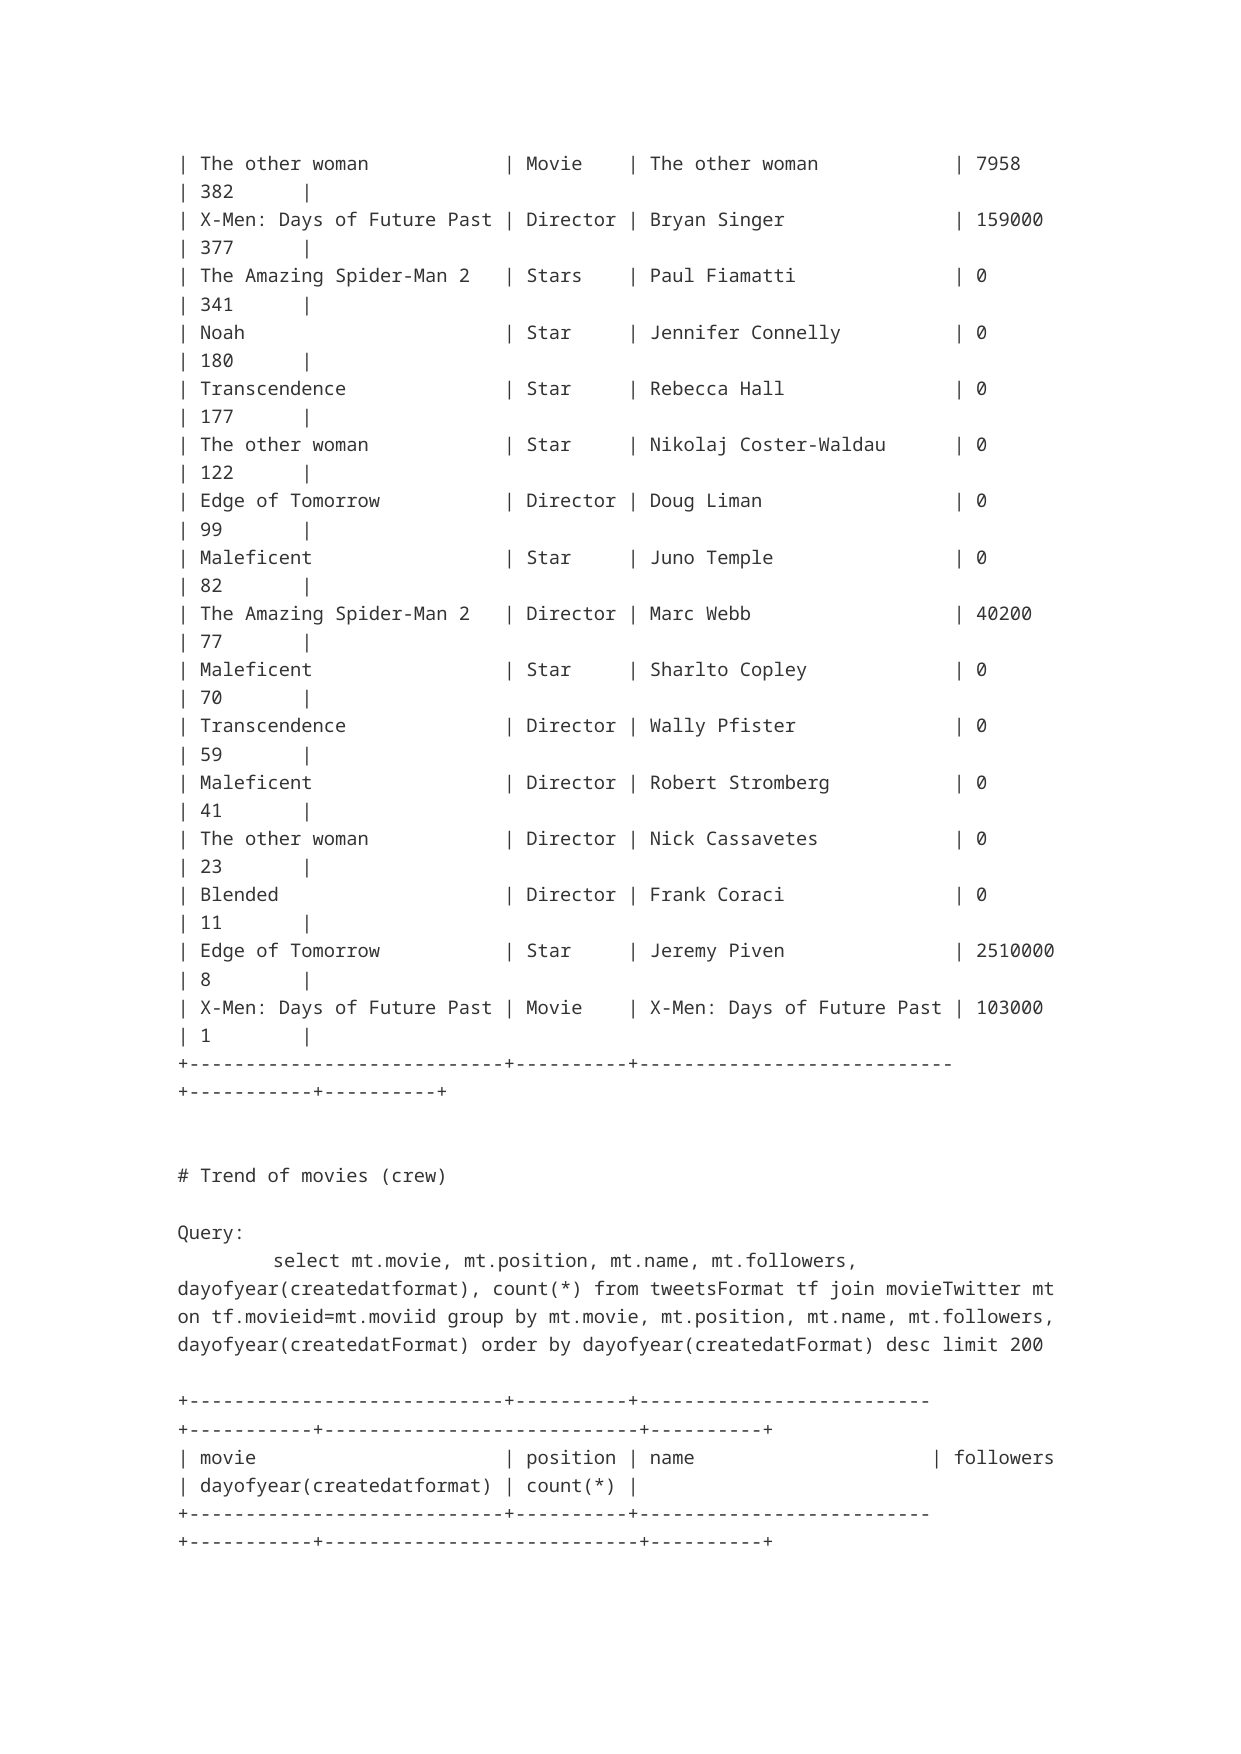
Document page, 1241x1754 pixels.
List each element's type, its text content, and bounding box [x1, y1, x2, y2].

text | The other woman | Star | Nikolaj Coster-Waldau | 0 | 122 | [177, 429, 1063, 485]
text | Maleficent | Star | Juno Temple | 0 | 82 | [177, 541, 1063, 598]
text select mt.movie, mt.position, mt.name, mt.followers, dayofyear(createdatformat), count(*) from tweetsFormat tf join movieTwitter mt on tf.movieid=mt.moviid group by mt.movie, mt.position, mt.name, mt.followers, dayofyear(createdatFormat) order by dayofyear(createdatFormat) desc limit 200 [177, 1244, 1063, 1357]
text | The Amazing Spider-Man 2 | Stars | Paul Fiamatti | 0 | 341 | [177, 260, 1063, 316]
text | Edge of Tomorrow | Director | Doug Liman | 0 | 99 | [177, 485, 1063, 541]
text | Edge of Tomorrow | Star | Jeremy Piven | 2510000 | 8 | [177, 935, 1063, 991]
text Query: [177, 1216, 1063, 1244]
text | The Amazing Spider-Man 2 | Director | Marc Webb | 40200 | 77 | [177, 598, 1063, 654]
text | Maleficent | Star | Sharlto Copley | 0 | 70 | [177, 654, 1063, 710]
text | The other woman | Director | Nick Cassavetes | 0 | 23 | [177, 823, 1063, 879]
text | movie | position | name | followers | dayofyear(createdatformat) | count(*) | [177, 1441, 1063, 1498]
text +----------------------------+----------+--------------------------+-----------+----------------------------+----------+ [177, 1498, 1063, 1554]
text | X-Men: Days of Future Past | Director | Bryan Singer | 159000 | 377 | [177, 204, 1063, 260]
text +----------------------------+----------+----------------------------+-----------+----------+ [177, 1048, 1063, 1104]
text +----------------------------+----------+--------------------------+-----------+----------------------------+----------+ [177, 1385, 1063, 1441]
text | Transcendence | Star | Rebecca Hall | 0 | 177 | [177, 373, 1063, 429]
text | X-Men: Days of Future Past | Movie | X-Men: Days of Future Past | 103000 | 1 | [177, 991, 1063, 1048]
text | Noah | Star | Jennifer Connelly | 0 | 180 | [177, 316, 1063, 373]
text | The other woman | Movie | The other woman | 7958 | 382 | [177, 148, 1063, 204]
text | Blended | Director | Frank Coraci | 0 | 11 | [177, 879, 1063, 935]
text # Trend of movies (crew) [177, 1160, 1063, 1188]
text | Transcendence | Director | Wally Pfister | 0 | 59 | [177, 710, 1063, 766]
text | Maleficent | Director | Robert Stromberg | 0 | 41 | [177, 766, 1063, 823]
